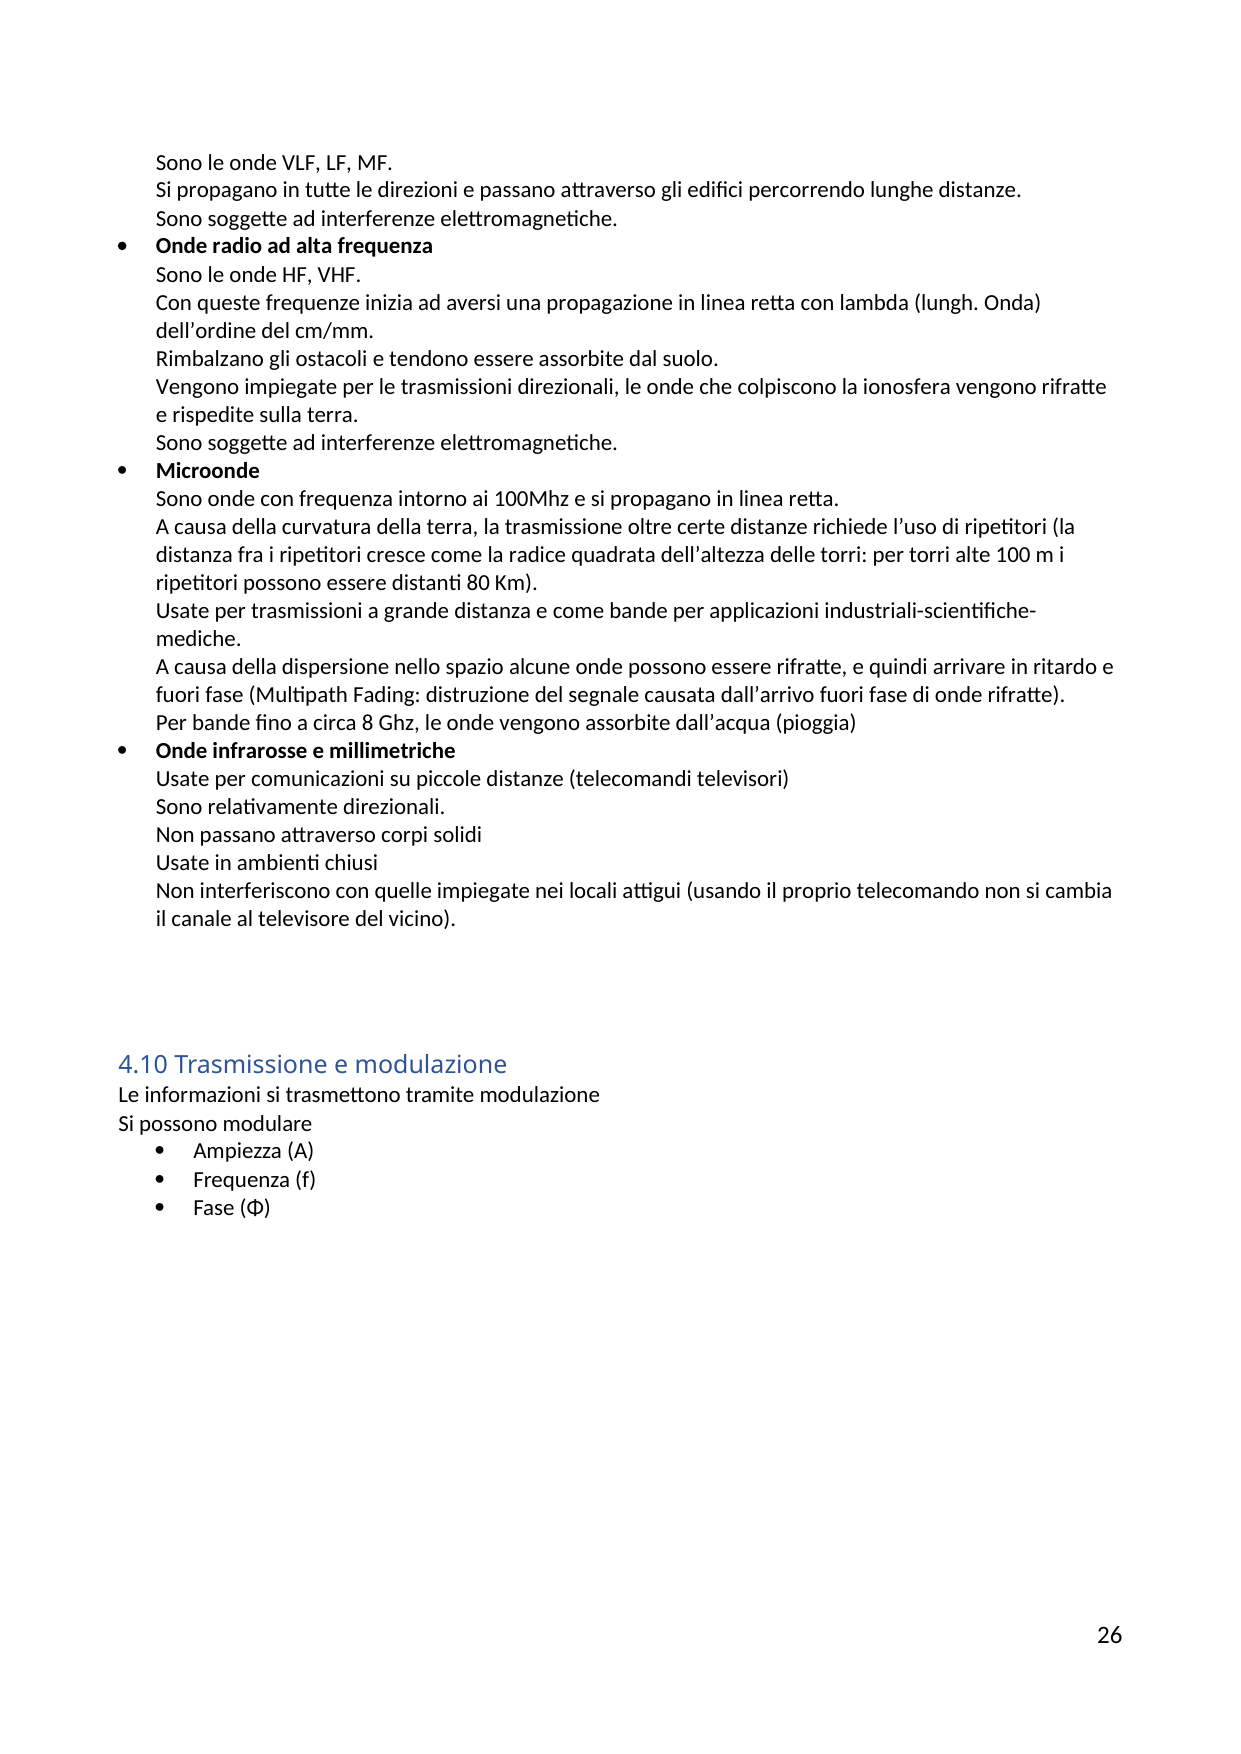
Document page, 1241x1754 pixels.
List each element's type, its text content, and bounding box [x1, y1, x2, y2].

list Si propagano in tutte le direzioni e passano attraverso gli edifici percorrendo lunghe distanze. [156, 176, 1122, 204]
text Le informazioni si trasmettono tramite modulazione [118, 1081, 1122, 1109]
list Fase (Φ) [156, 1193, 1122, 1221]
list Rimbalzano gli ostacoli e tendono essere assorbite dal suolo. [156, 344, 1122, 372]
list Sono le onde HF, VHF. [156, 260, 1122, 288]
list Usate per trasmissioni a grande distanza e come bande per applicazioni industriali-scientifiche-mediche. [156, 596, 1122, 652]
list Con queste frequenze inizia ad aversi una propagazione in linea retta con lambda (lungh. Onda) dell’ordine del cm/mm. [156, 288, 1122, 344]
list Sono soggette ad interferenze elettromagnetiche. [156, 204, 1122, 232]
list Sono onde con frequenza intorno ai 100Mhz e si propagano in linea retta. [156, 484, 1122, 512]
list A causa della curvatura della terra, la trasmissione oltre certe distanze richiede l’uso di ripetitori (la distanza fra i ripetitori cresce come la radice quadrata dell’altezza delle torri: per torri alte 100 m i ripetitori possono essere distanti 80 Km). [156, 512, 1122, 596]
text Si possono modulare [118, 1109, 1122, 1137]
list Microonde [118, 456, 1122, 484]
list Sono relativamente direzionali. [156, 792, 1122, 820]
list Sono soggette ad interferenze elettromagnetiche. [156, 428, 1122, 456]
list Per bande fino a circa 8 Ghz, le onde vengono assorbite dall’acqua (pioggia) [156, 708, 1122, 736]
list Usate per comunicazioni su piccole distanze (telecomandi televisori) [156, 764, 1122, 792]
list A causa della dispersione nello spazio alcune onde possono essere rifratte, e quindi arrivare in ritardo e fuori fase (Multipath Fading: distruzione del segnale causata dall’arrivo fuori fase di onde rifratte). [156, 652, 1122, 708]
list Frequenza (f) [156, 1165, 1122, 1193]
list Usate in ambienti chiusi [156, 848, 1122, 876]
list Non passano attraverso corpi solidi [156, 820, 1122, 848]
list Onde radio ad alta frequenza [118, 232, 1122, 260]
list Vengono impiegate per le trasmissioni direzionali, le onde che colpiscono la ionosfera vengono rifratte e rispedite sulla terra. [156, 372, 1122, 428]
list Onde infrarosse e millimetriche [118, 736, 1122, 764]
list Non interferiscono con quelle impiegate nei locali attigui (usando il proprio telecomando non si cambia il canale al televisore del vicino). [156, 876, 1122, 932]
list Sono le onde VLF, LF, MF. [156, 148, 1122, 176]
list Ampiezza (A) [156, 1137, 1122, 1165]
subtitle 4.10 Trasmissione e modulazione [118, 1047, 1122, 1081]
